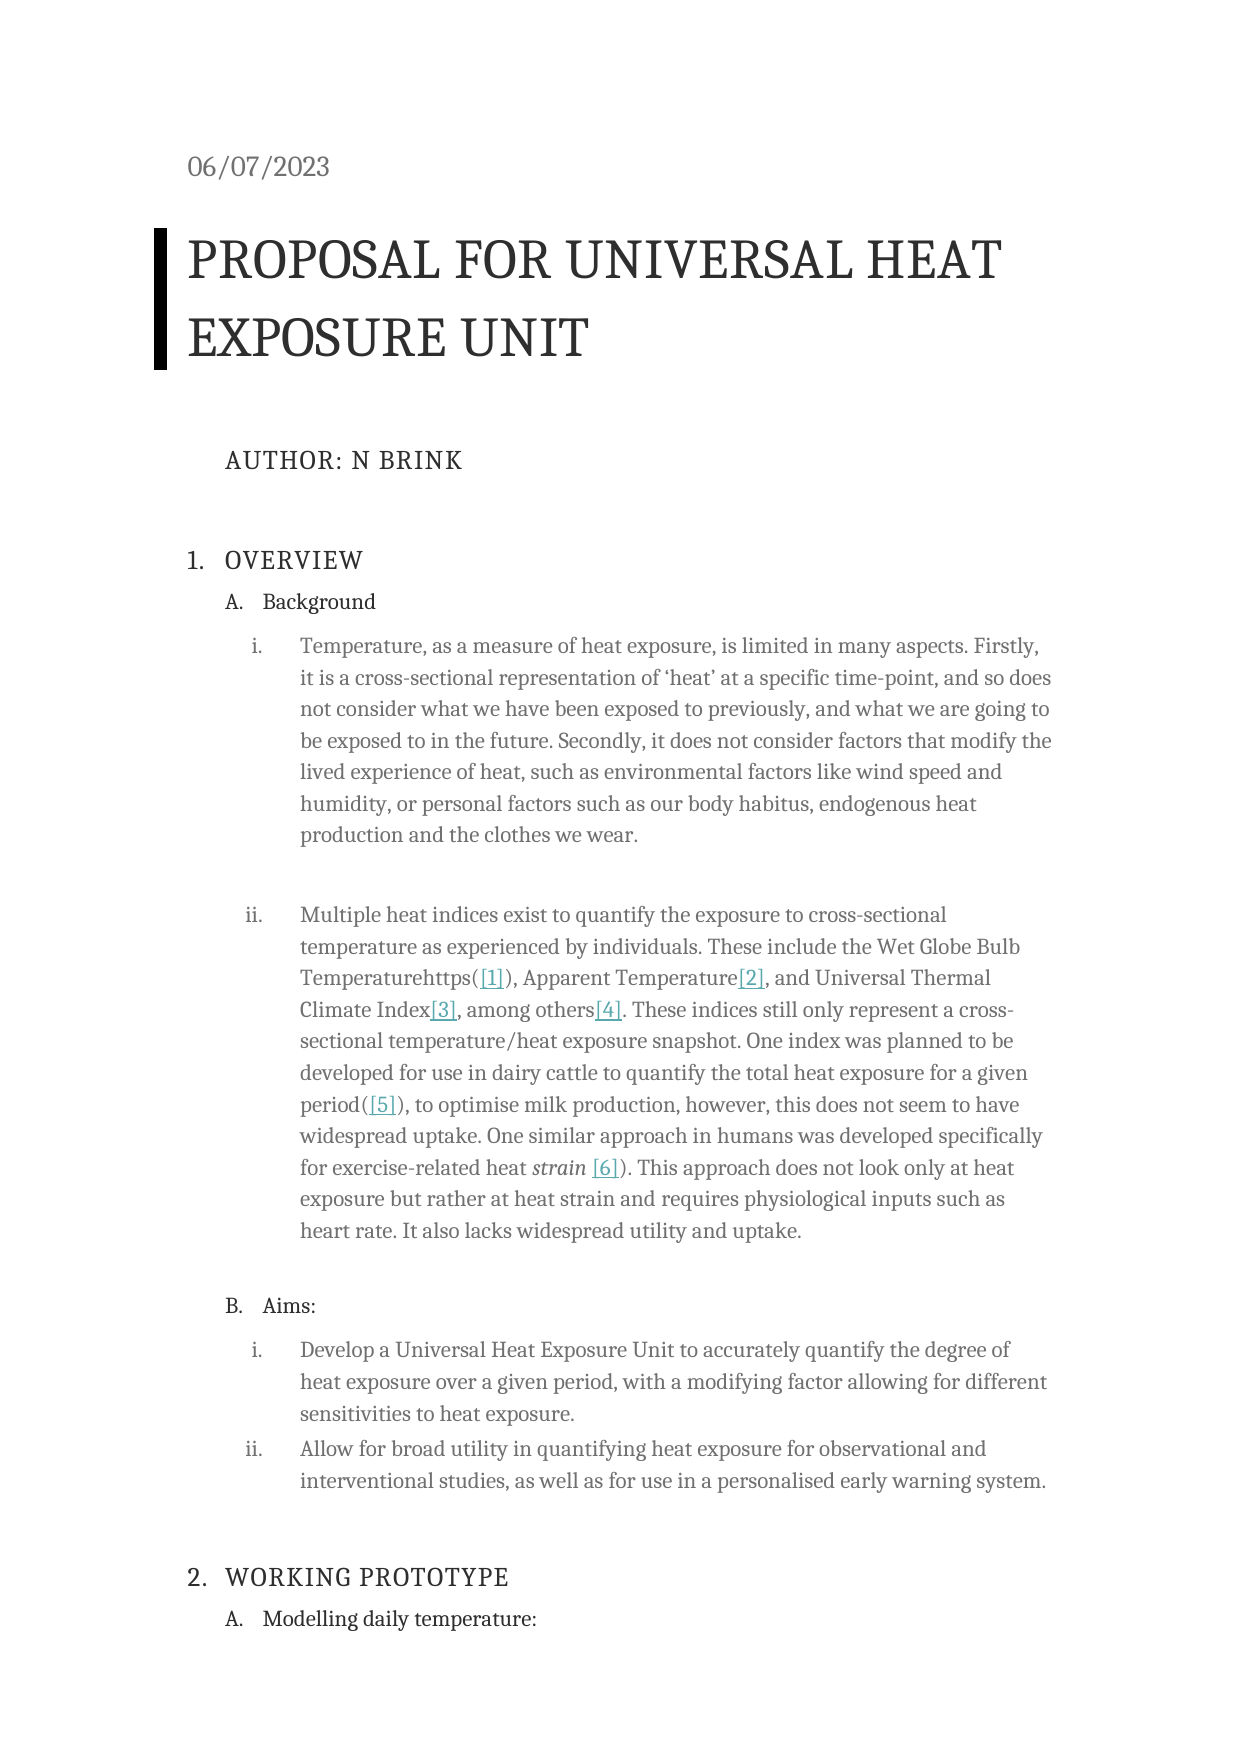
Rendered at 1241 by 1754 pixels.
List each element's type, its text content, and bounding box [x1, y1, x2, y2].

text 06/07/2023 [187, 150, 1053, 183]
subtitle Temperature, as a measure of heat exposure, is limited in many aspects. Firstly, it is a cross-sectional representation of ‘heat’ at a specific time-point, and so does not consider what we have been exposed to previously, and what we are going to be exposed to in the future. Secondly, it does not consider factors that modify the lived experience of heat, such as environmental factors like wind speed and humidity, or personal factors such as our body habitus, endogenous heat production and the clothes we wear. [262, 633, 1053, 848]
subtitle Develop a Universal Heat Exposure Unit to accurately quantify the degree of heat exposure over a given , with a modifying factor allowing for different sensitivities to heat exposure. [262, 1337, 1053, 1427]
subtitle Overview [187, 545, 1053, 576]
subtitle Modelling daily temperature: [225, 1605, 1053, 1632]
subtitle Author: N BRINK [225, 445, 1053, 477]
subtitle Aims: [225, 1293, 1053, 1319]
subtitle Multiple heat indices exist to quantify the exposure to cross-sectional temperature as experienced by individuals. These include the Wet Globe Bulb Temperaturehttps([1]), Apparent Temperature[2], and Universal Thermal Climate Index[3], among others[4]. These indices still only represent a cross-sectional . One index planned to be developed for use in dairy cattle to quantify the total heat exposure for a given period([5]), to milk production, however this does not seem to have widespread uptake. One similar approach in humans was developed specifically for exercise-related heat strain [6]). This approach does not look only at heat exposure but rather at heat strain and requires physiological inputs such as heart rate. It also lacks widespread utility and uptake. [262, 902, 1053, 1244]
subtitle Background [225, 589, 1053, 615]
subtitle Working Prototype [187, 1562, 1053, 1593]
title Proposal for Universal Heat Exposure Unit [167, 228, 1053, 370]
subtitle Allow for broad utility in quantifying heat exposure for observational and interventional studies, as well as for use in a early warning system. [262, 1436, 1053, 1494]
